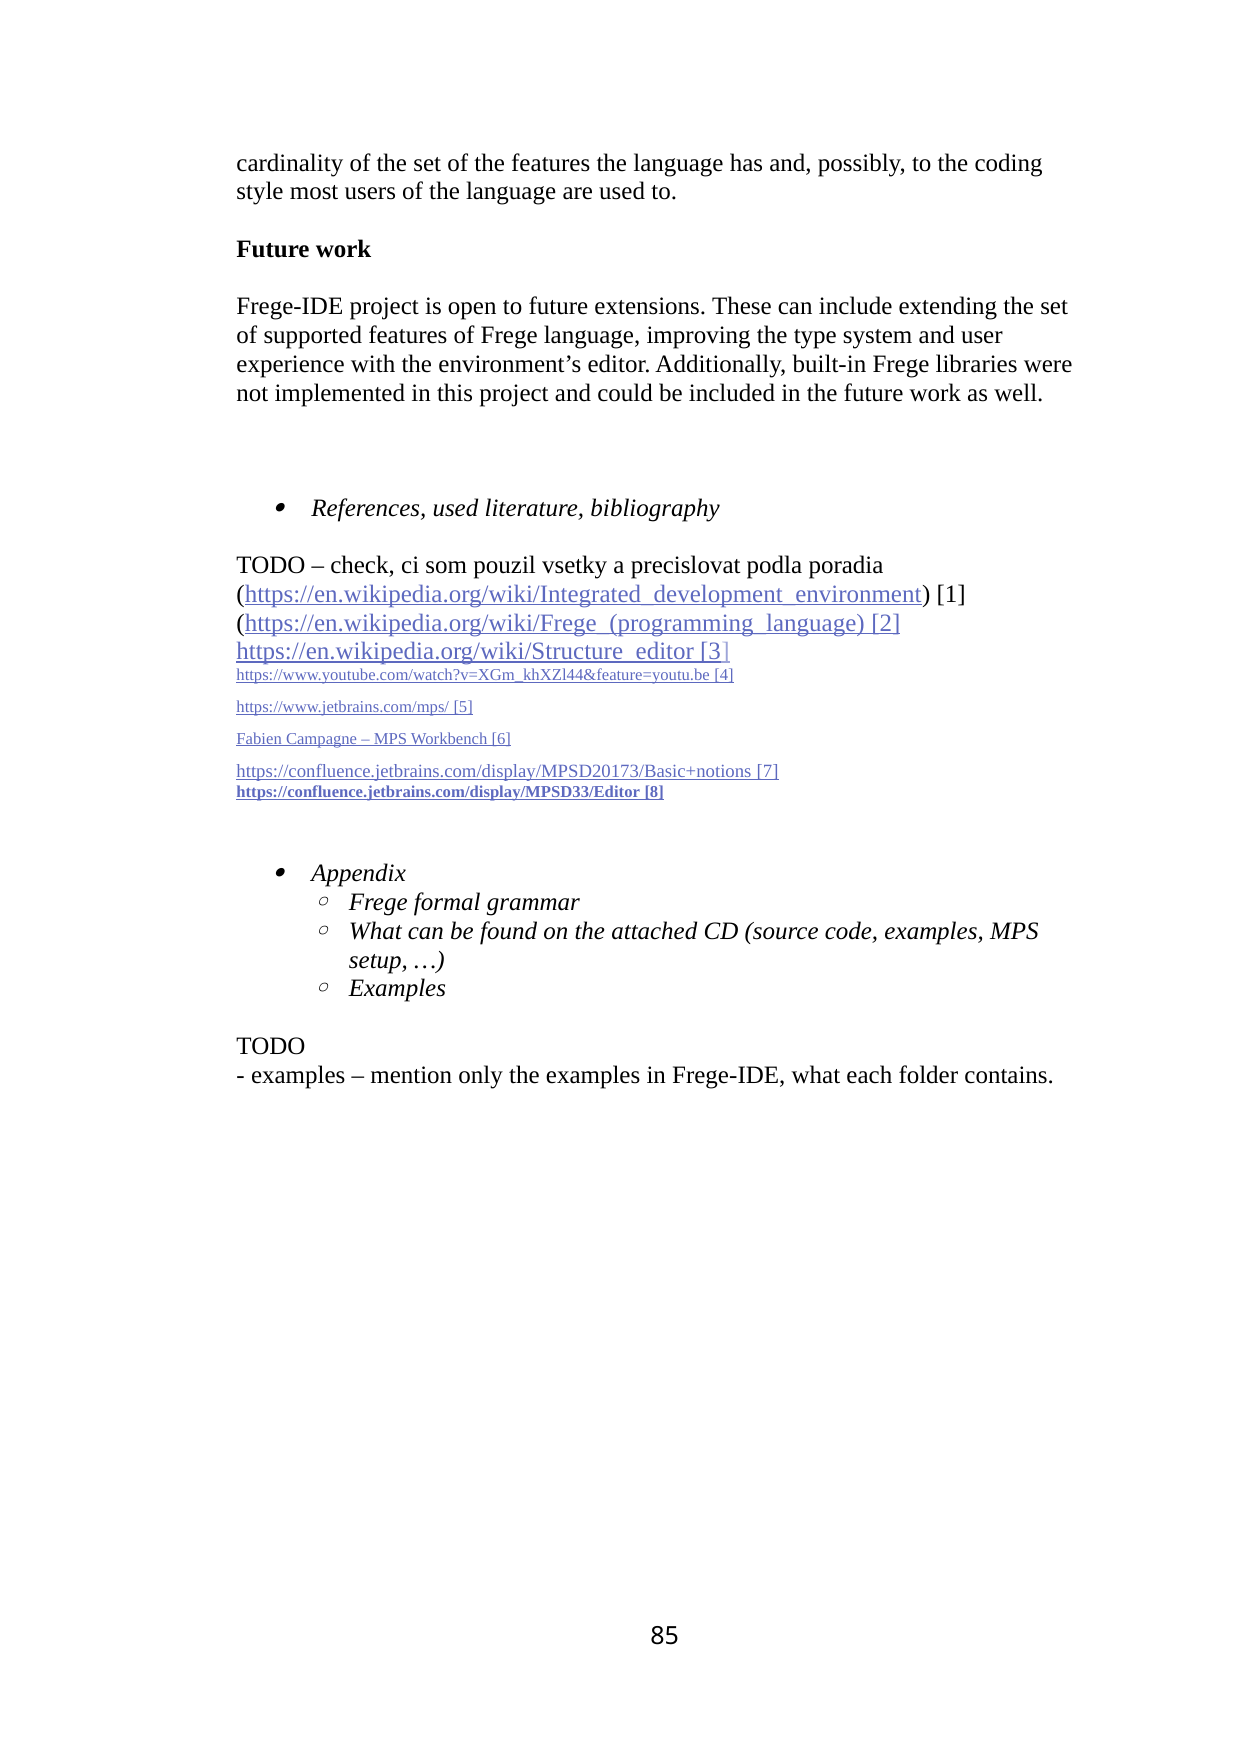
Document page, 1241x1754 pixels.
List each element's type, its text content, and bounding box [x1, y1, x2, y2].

text Future work [236, 234, 1092, 263]
text Fabien Campagne – MPS Workbench [6] [236, 728, 1092, 748]
list Examples [311, 973, 1092, 1002]
text (https://en.wikipedia.org/wiki/Frege_(programming_language) [2] [236, 608, 1092, 636]
text https://en.wikipedia.org/wiki/Structure_editor [3] [236, 636, 1092, 665]
text TODO – check, ci som pouzil vsetky a precislovat podla poradia [236, 550, 1092, 579]
text Frege-IDE project is open to future extensions. These can include extending the set of supported features of Frege language, improving the type system and user experience with the environment’s editor. Additionally, built-in Frege libraries were not implemented in this project and could be included in the future work as well. [236, 291, 1092, 406]
text TODO [236, 1031, 1092, 1060]
text https://confluence.jetbrains.com/display/MPSD33/Editor [8] [236, 782, 1092, 801]
list Appendix [274, 858, 1092, 887]
text https://www.youtube.com/watch?v=XGm_khXZl44&feature=youtu.be [4] [236, 665, 1092, 684]
text - examples – mention only the examples in Frege-IDE, what each folder contains. [236, 1060, 1092, 1088]
text https://www.jetbrains.com/mps/ [5] [236, 697, 1092, 716]
text (https://en.wikipedia.org/wiki/Integrated_development_environment) [1] [236, 579, 1092, 608]
list What can be found on the attached CD (source code, examples, MPS setup, …) [311, 916, 1092, 973]
list References, used literature, bibliography [274, 493, 1092, 521]
text https://confluence.jetbrains.com/display/MPSD20173/Basic+notions [7] [236, 760, 1092, 782]
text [236, 148, 1092, 205]
list Frege formal grammar [311, 887, 1092, 916]
